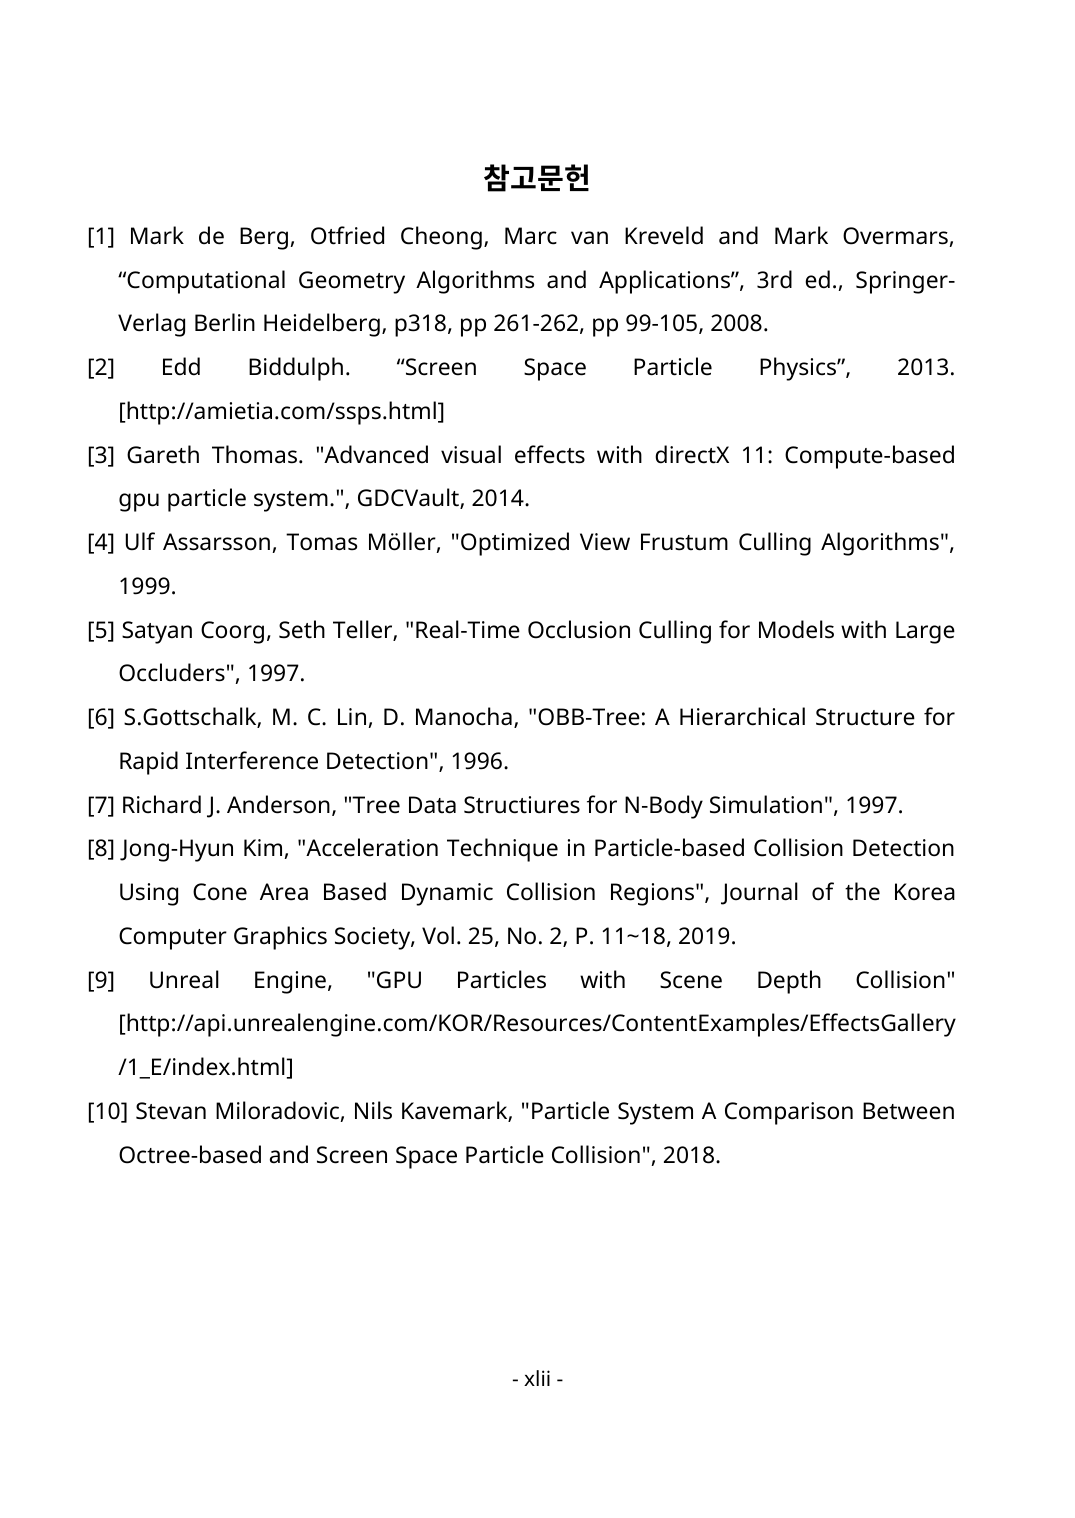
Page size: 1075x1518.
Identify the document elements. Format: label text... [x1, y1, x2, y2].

text [5] Satyan Coorg, Seth Teller, "Real-Time Occlusion Culling for Models with Large Occluders", 1997. [87, 613, 957, 688]
text [7] Richard J. Anderson, "Tree Data Structiures for N-Body Simulation", 1997. [87, 788, 957, 820]
text [1] Mark de Berg, Otfried Cheong, Marc van Kreveld and Mark Overmars, “Computational Geometry Algorithms and Applications”, 3rd ed., Springer-Verlag Berlin Heidelberg, p318, pp 261-262, pp 99-105, 2008. [87, 220, 957, 338]
text [9] Unreal Engine, "GPU Particles with Scene Depth Collision" [http://api.unrealengine.com/KOR/Resources/ContentExamples/EffectsGallery/1_E/index.html] [87, 963, 957, 1082]
text [2] Edd Biddulph. “Screen Space Particle Physics”, 2013. [http://amietia.com/ssps.html] [87, 351, 957, 426]
text [6] S.Gottschalk, M. C. Lin, D. Manocha, "OBB-Tree: A Hierarchical Structure for Rapid Interference Detection", 1996. [87, 701, 957, 776]
text [3] Gareth Thomas. "Advanced visual effects with directX 11: Compute-based gpu particle system.", GDCVault, 2014. [87, 438, 957, 513]
text [10] Stevan Miloradovic, Nils Kavemark, "Particle System A Comparison Between Octree-based and Screen Space Particle Collision", 2018. [87, 1095, 957, 1170]
text [8] Jong-Hyun Kim, "Acceleration Technique in Particle-based Collision Detection Using Cone Area Based Dynamic Collision Regions", Journal of the Korea Computer Graphics Society, Vol. 25, No. 2, P. 11~18, 2019. [87, 832, 957, 951]
text 참고문헌 [118, 153, 957, 200]
text [4] Ulf Assarsson, Tomas Möller, "Optimized View Frustum Culling Algorithms", 1999. [87, 526, 957, 601]
